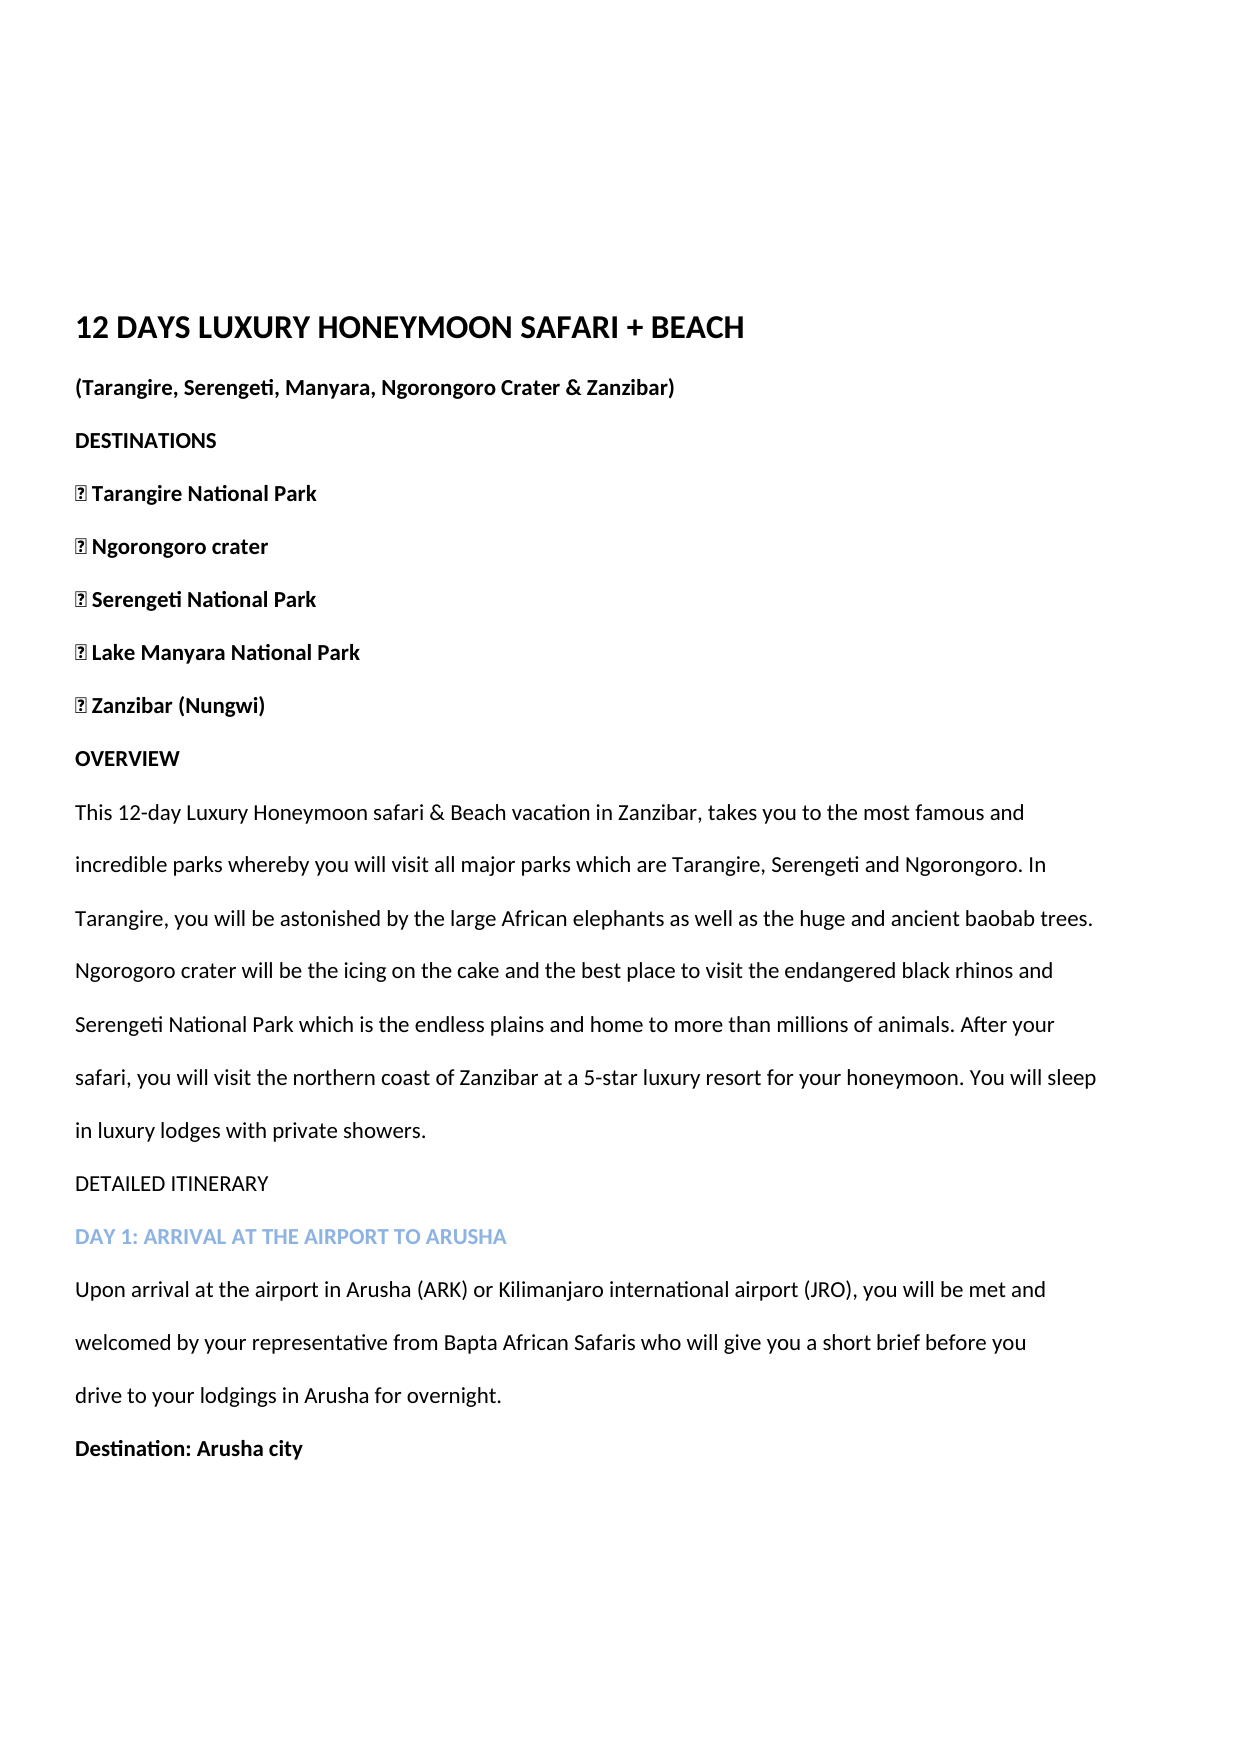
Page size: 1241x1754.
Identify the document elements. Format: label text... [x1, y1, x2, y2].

text  Lake Manyara National Park [75, 638, 1165, 667]
text in luxury lodges with private showers. [75, 1116, 1165, 1144]
text Upon arrival at the airport in Arusha (ARK) or Kilimanjaro international airport (JRO), you will be met and [75, 1275, 1165, 1303]
text DAY 1: ARRIVAL AT THE AIRPORT TO ARUSHA [75, 1222, 1165, 1250]
text drive to your lodgings in Arusha for overnight. [75, 1381, 1165, 1409]
text OVERVIEW [75, 744, 1165, 773]
text  Serengeti National Park [75, 586, 1165, 613]
text safari, you will visit the northern coast of Zanzibar at a 5-star luxury resort for your honeymoon. You will sleep [75, 1063, 1165, 1091]
text (Tarangire, Serengeti, Manyara, Ngorongoro Crater & Zanzibar) [75, 373, 1165, 401]
text  Ngorongoro crater [75, 532, 1165, 561]
text Destination: Arusha city [75, 1434, 1165, 1462]
text 12 DAYS LUXURY HONEYMOON SAFARI + BEACH [75, 306, 1165, 347]
text This 12-day Luxury Honeymoon safari & Beach vacation in Zanzibar, takes you to the most famous and [75, 798, 1165, 826]
text  Tarangire National Park [75, 479, 1165, 507]
text welcomed by your representative from Bapta African Safaris who will give you a short brief before you [75, 1328, 1165, 1356]
text Serengeti National Park which is the endless plains and home to more than millions of animals. After your [75, 1010, 1165, 1038]
text DETAILED ITINERARY [75, 1169, 1165, 1197]
text incredible parks whereby you will visit all major parks which are Tarangire, Serengeti and Ngorongoro. In [75, 851, 1165, 879]
text Ngorogoro crater will be the icing on the cake and the best place to visit the endangered black rhinos and [75, 957, 1165, 985]
text Tarangire, you will be astonished by the large African elephants as well as the huge and ancient baobab trees. [75, 904, 1165, 932]
text DESTINATIONS [75, 426, 1165, 454]
text  Zanzibar (Nungwi) [75, 692, 1165, 719]
